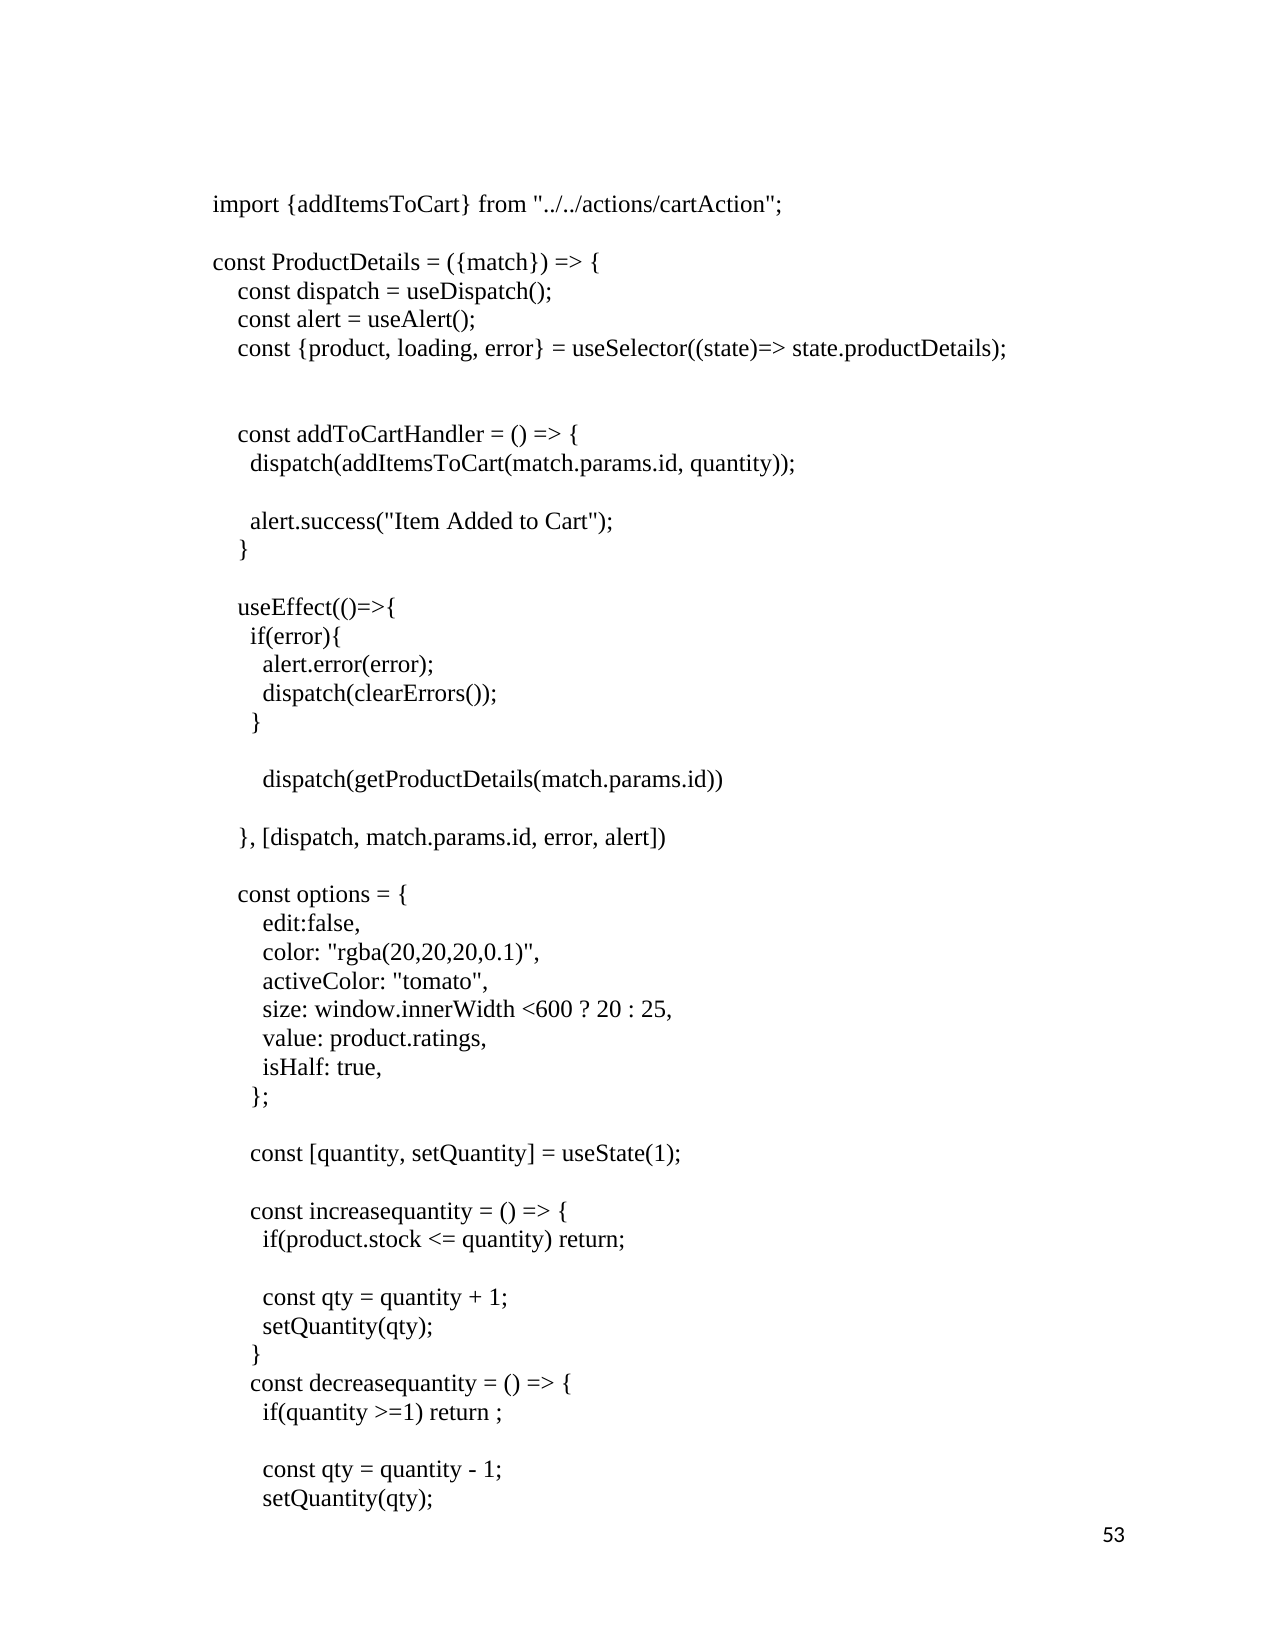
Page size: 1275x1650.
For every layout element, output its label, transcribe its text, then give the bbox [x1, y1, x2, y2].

text size: window.innerWidth <600 ? 20 : 25, [212, 994, 1210, 1023]
text const increasequantity = () => { [212, 1196, 1210, 1224]
text value: product.ratings, [212, 1023, 1210, 1052]
text const options = { [212, 879, 1210, 908]
text setQuantity(qty); [212, 1483, 1210, 1512]
text setQuantity(qty); [212, 1311, 1210, 1339]
text const qty = quantity - 1; [212, 1454, 1210, 1483]
text const dispatch = useDispatch(); [212, 276, 1210, 304]
text import {addItemsToCart} from "../../actions/cartAction"; [212, 189, 1210, 218]
text }; [212, 1081, 1210, 1109]
text const {product, loading, error} = useSelector((state)=> state.productDetails); [212, 333, 1210, 362]
text } [212, 707, 1210, 736]
text alert.success("Item Added to Cart"); [212, 506, 1210, 534]
text color: "rgba(20,20,20,0.1)", [212, 937, 1210, 966]
text const [quantity, setQuantity] = useState(1); [212, 1138, 1210, 1167]
text } [212, 534, 1210, 563]
text if(error){ [212, 621, 1210, 649]
text if(product.stock <= quantity) return; [212, 1224, 1210, 1253]
text dispatch(getProductDetails(match.params.id)) [212, 764, 1210, 793]
text dispatch(addItemsToCart(match.params.id, quantity)); [212, 448, 1210, 477]
text }, [dispatch, match.params.id, error, alert]) [212, 822, 1210, 851]
text alert.error(error); [212, 649, 1210, 678]
text const alert = useAlert(); [212, 304, 1210, 333]
text const decreasequantity = () => { [212, 1368, 1210, 1397]
text isHalf: true, [212, 1052, 1210, 1081]
text edit:false, [212, 908, 1210, 937]
text const qty = quantity + 1; [212, 1282, 1210, 1311]
text dispatch(clearErrors()); [212, 678, 1210, 707]
text useEffect(()=>{ [212, 592, 1210, 621]
text activeColor: "tomato", [212, 966, 1210, 994]
text if(quantity >=1) return ; [212, 1397, 1210, 1426]
text const ProductDetails = ({match}) => { [212, 247, 1210, 276]
text const addToCartHandler = () => { [212, 419, 1210, 448]
text } [212, 1339, 1210, 1368]
